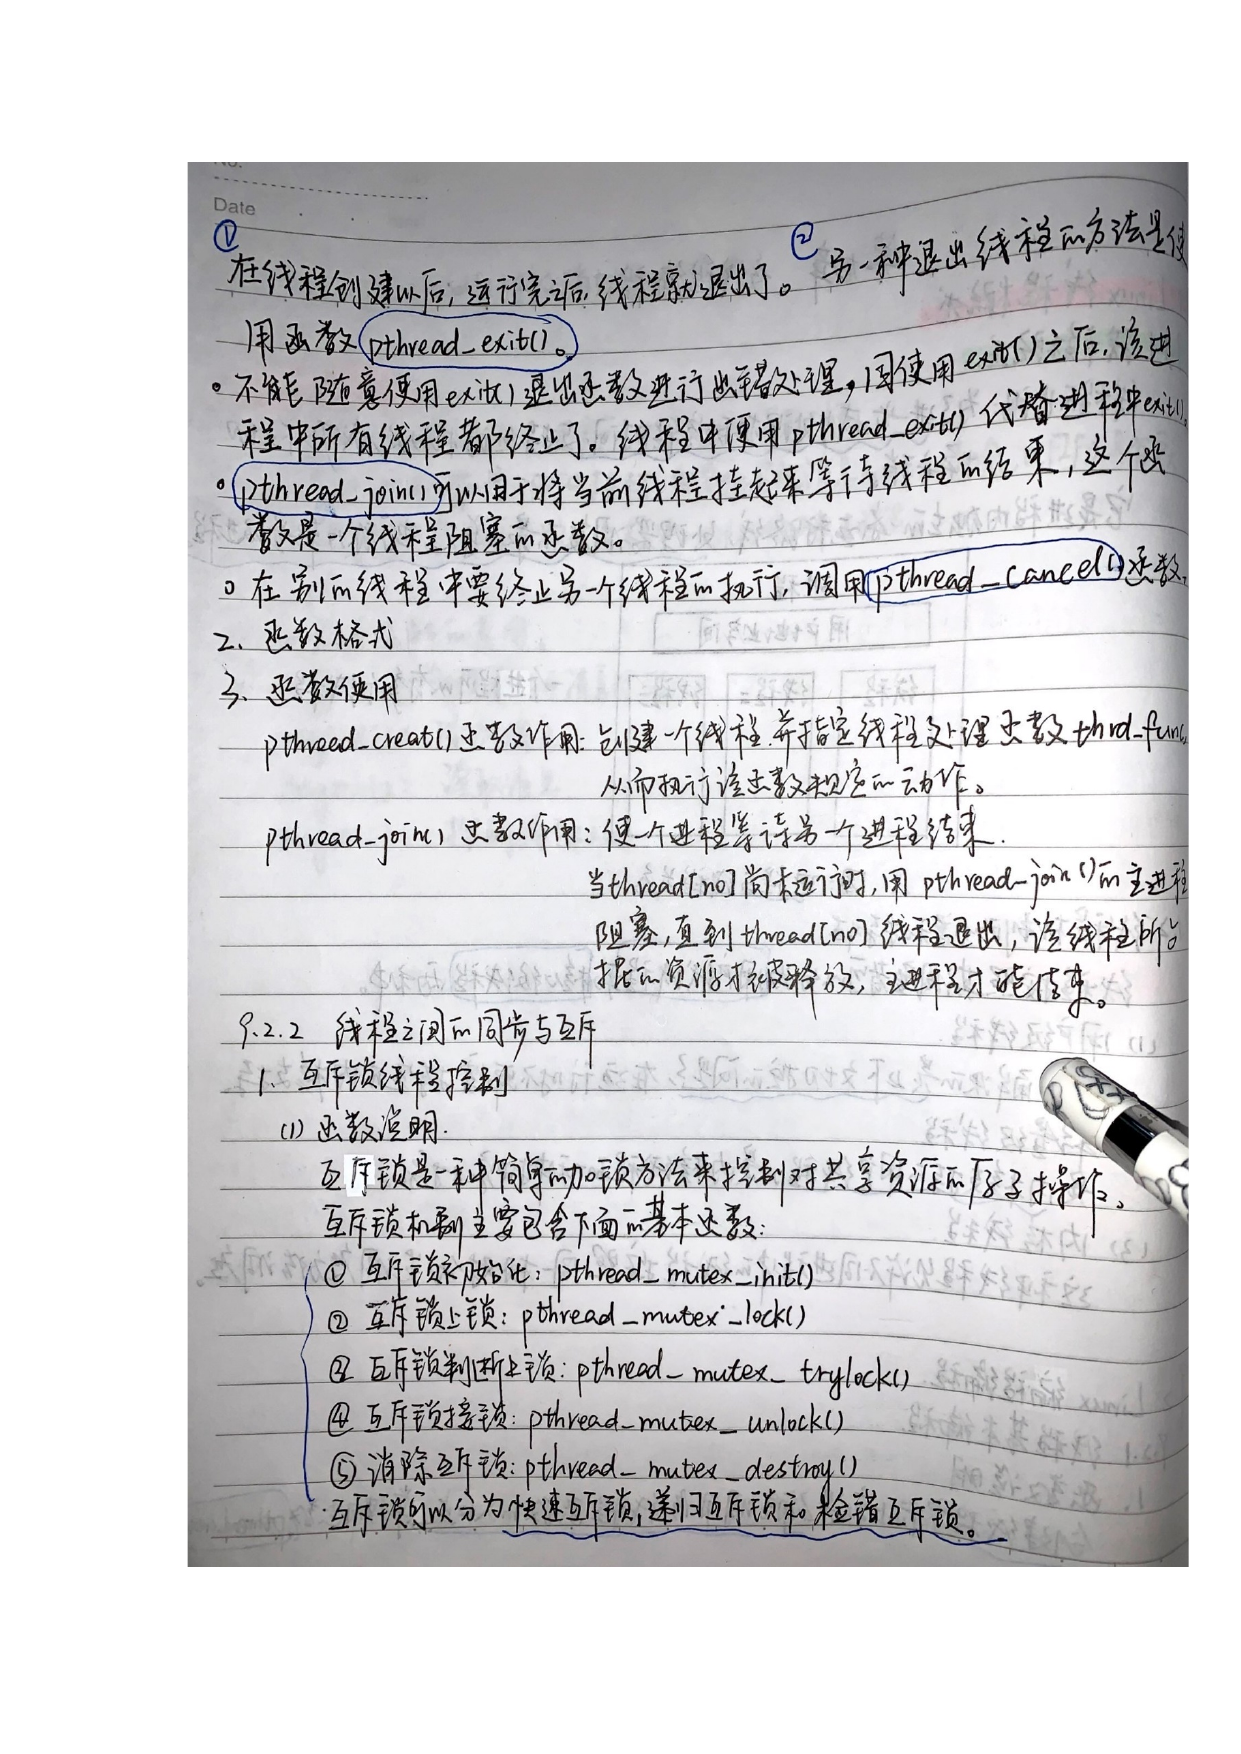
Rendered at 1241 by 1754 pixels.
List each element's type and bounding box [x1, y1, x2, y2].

picture [187, 162, 1189, 1567]
